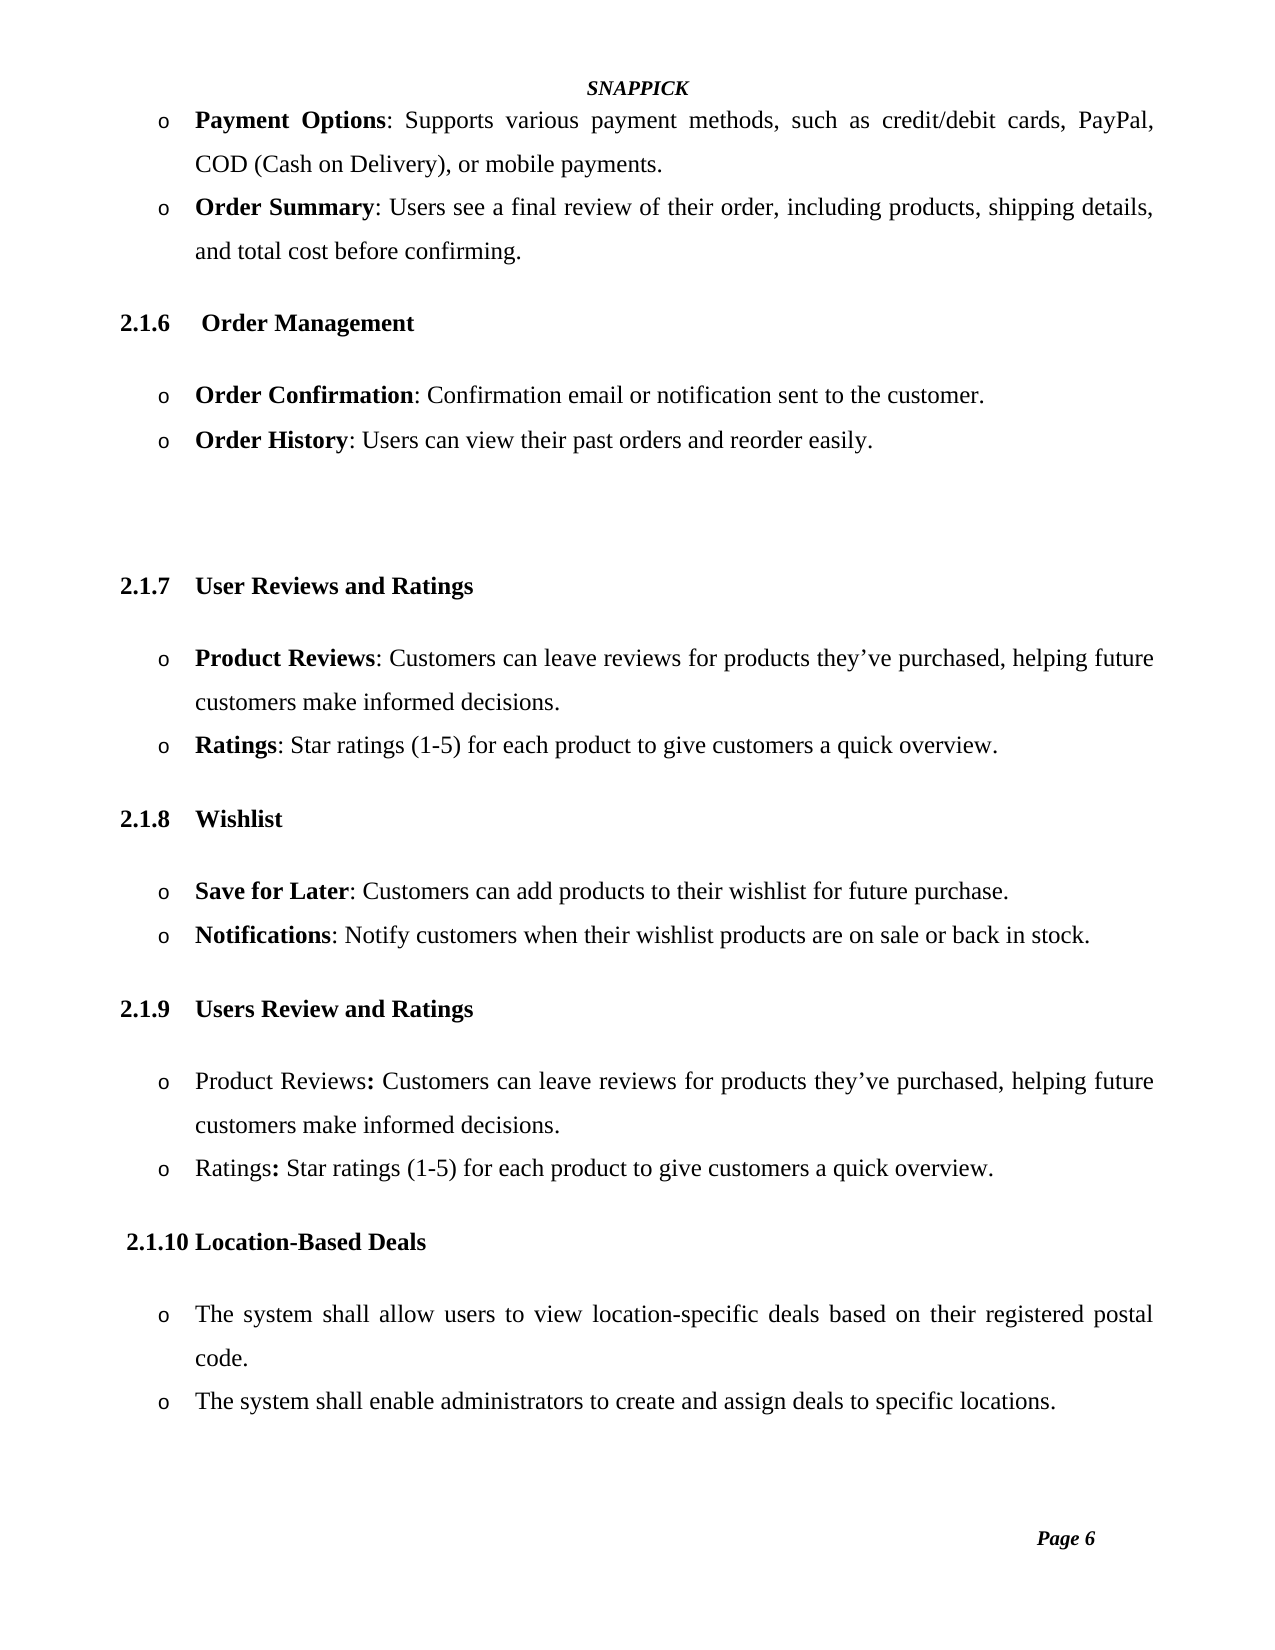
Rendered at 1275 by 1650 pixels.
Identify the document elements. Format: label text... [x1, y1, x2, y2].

list Ratings: Star ratings (1-5) for each product to give customers a quick overview. [157, 1153, 1155, 1183]
list Product Reviews: Customers can leave reviews for products they’ve purchased, helping future customers make informed decisions. [157, 643, 1155, 716]
list Notifications: Notify customers when their wishlist products are on sale or back in stock. [157, 920, 1155, 950]
subtitle Wishlist [120, 804, 1155, 832]
list Order Summary: Users see a final review of their order, including products, shipping details, and total cost before confirming. [157, 192, 1155, 265]
list The system shall allow users to view location-specific deals based on their registered postal code. [157, 1299, 1155, 1372]
list Save for Later: Customers can add products to their wishlist for future purchase. [157, 876, 1155, 906]
list Payment Options: Supports various payment methods, such as credit/debit cards, PayPal, COD (Cash on Delivery), or mobile payments. [157, 105, 1155, 178]
subtitle User Reviews and Ratings [120, 571, 1155, 599]
list Order History: Users can view their past orders and reorder easily. [157, 425, 1155, 454]
subtitle Order Management [120, 308, 1155, 337]
list The system shall enable administrators to create and assign deals to specific locations. [157, 1386, 1155, 1416]
list Ratings: Star ratings (1-5) for each product to give customers a quick overview. [157, 730, 1155, 760]
list Product Reviews: Customers can leave reviews for products they’ve purchased, helping future customers make informed decisions. [157, 1066, 1155, 1139]
subtitle Users Review and Ratings [120, 994, 1155, 1023]
subtitle 2.1.10 Location-Based Deals [120, 1227, 1155, 1256]
list Order Confirmation: Confirmation email or notification sent to the customer. [157, 381, 1155, 410]
